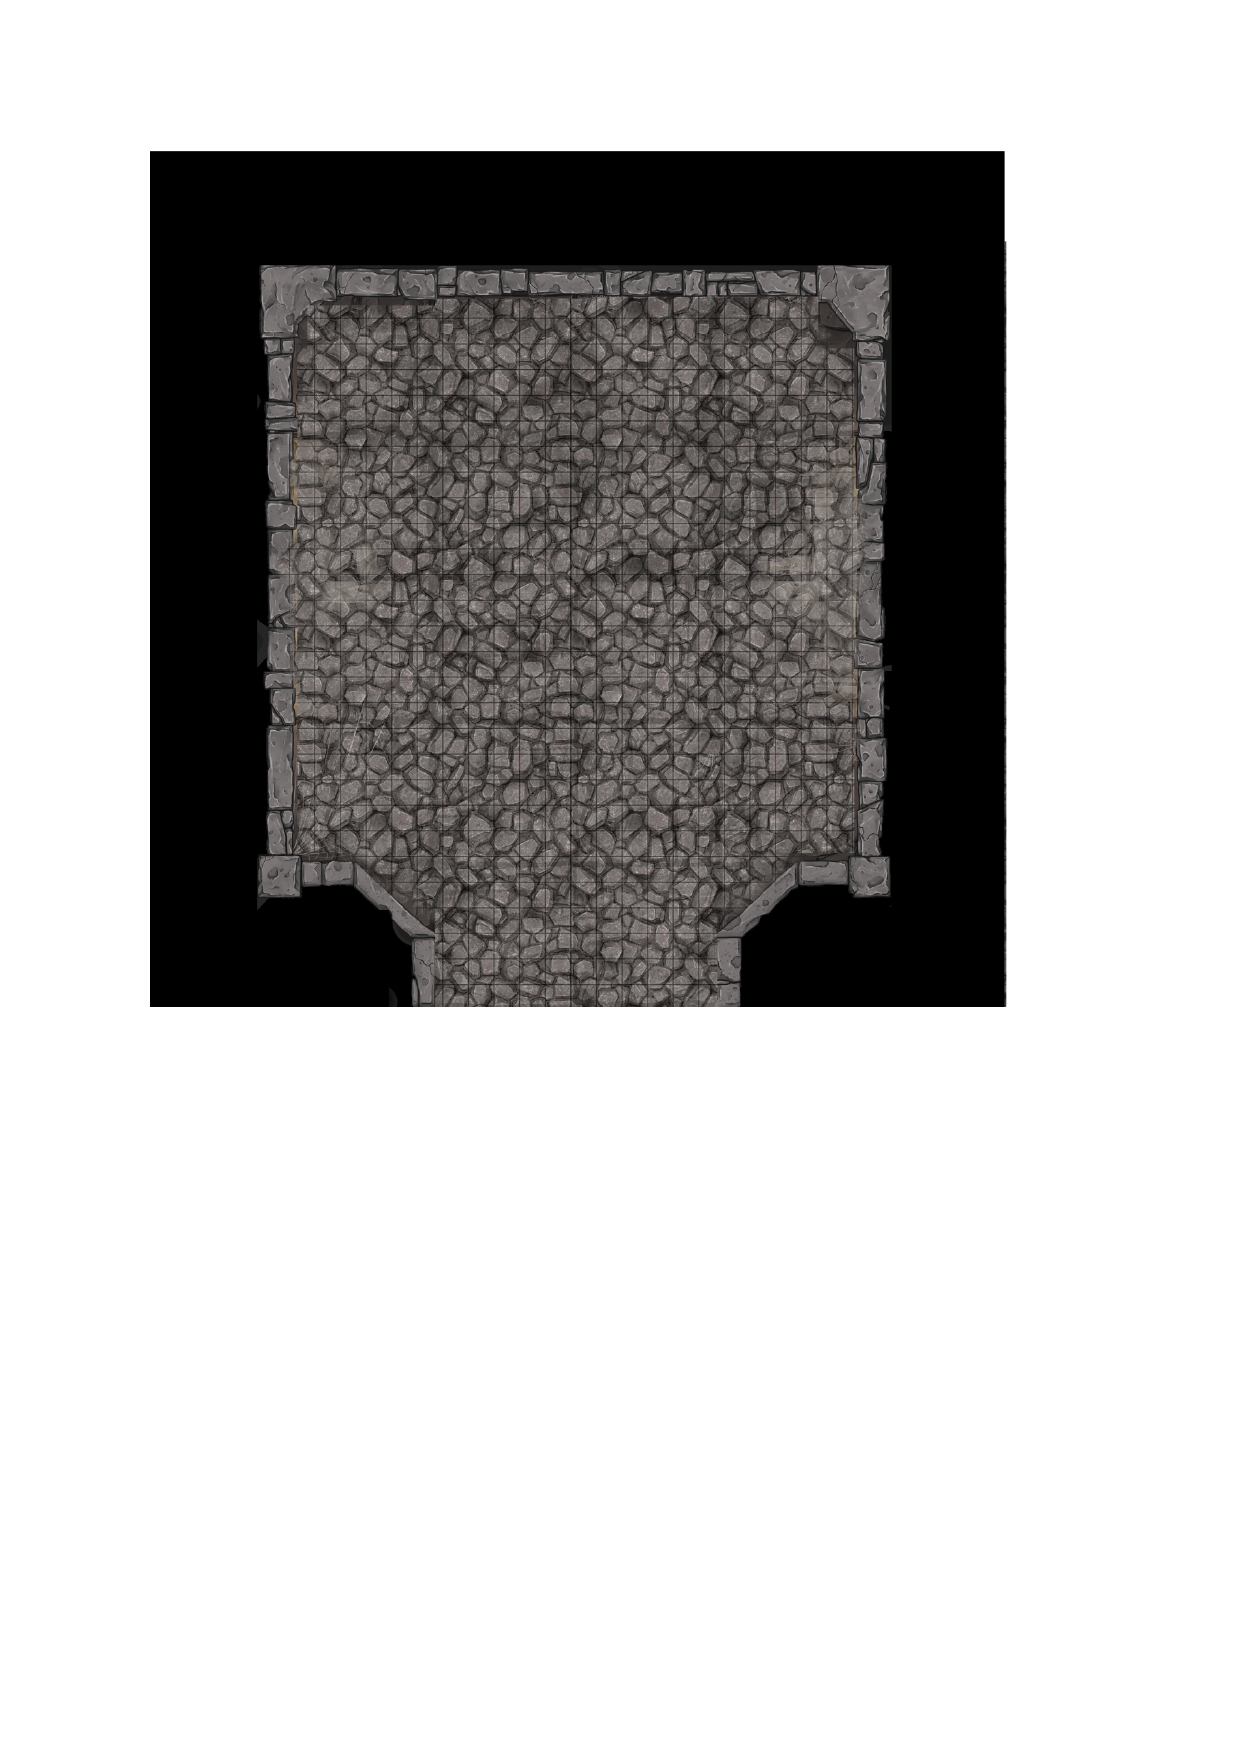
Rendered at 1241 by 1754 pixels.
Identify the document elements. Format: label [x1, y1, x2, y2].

picture [150, 150, 1007, 1007]
